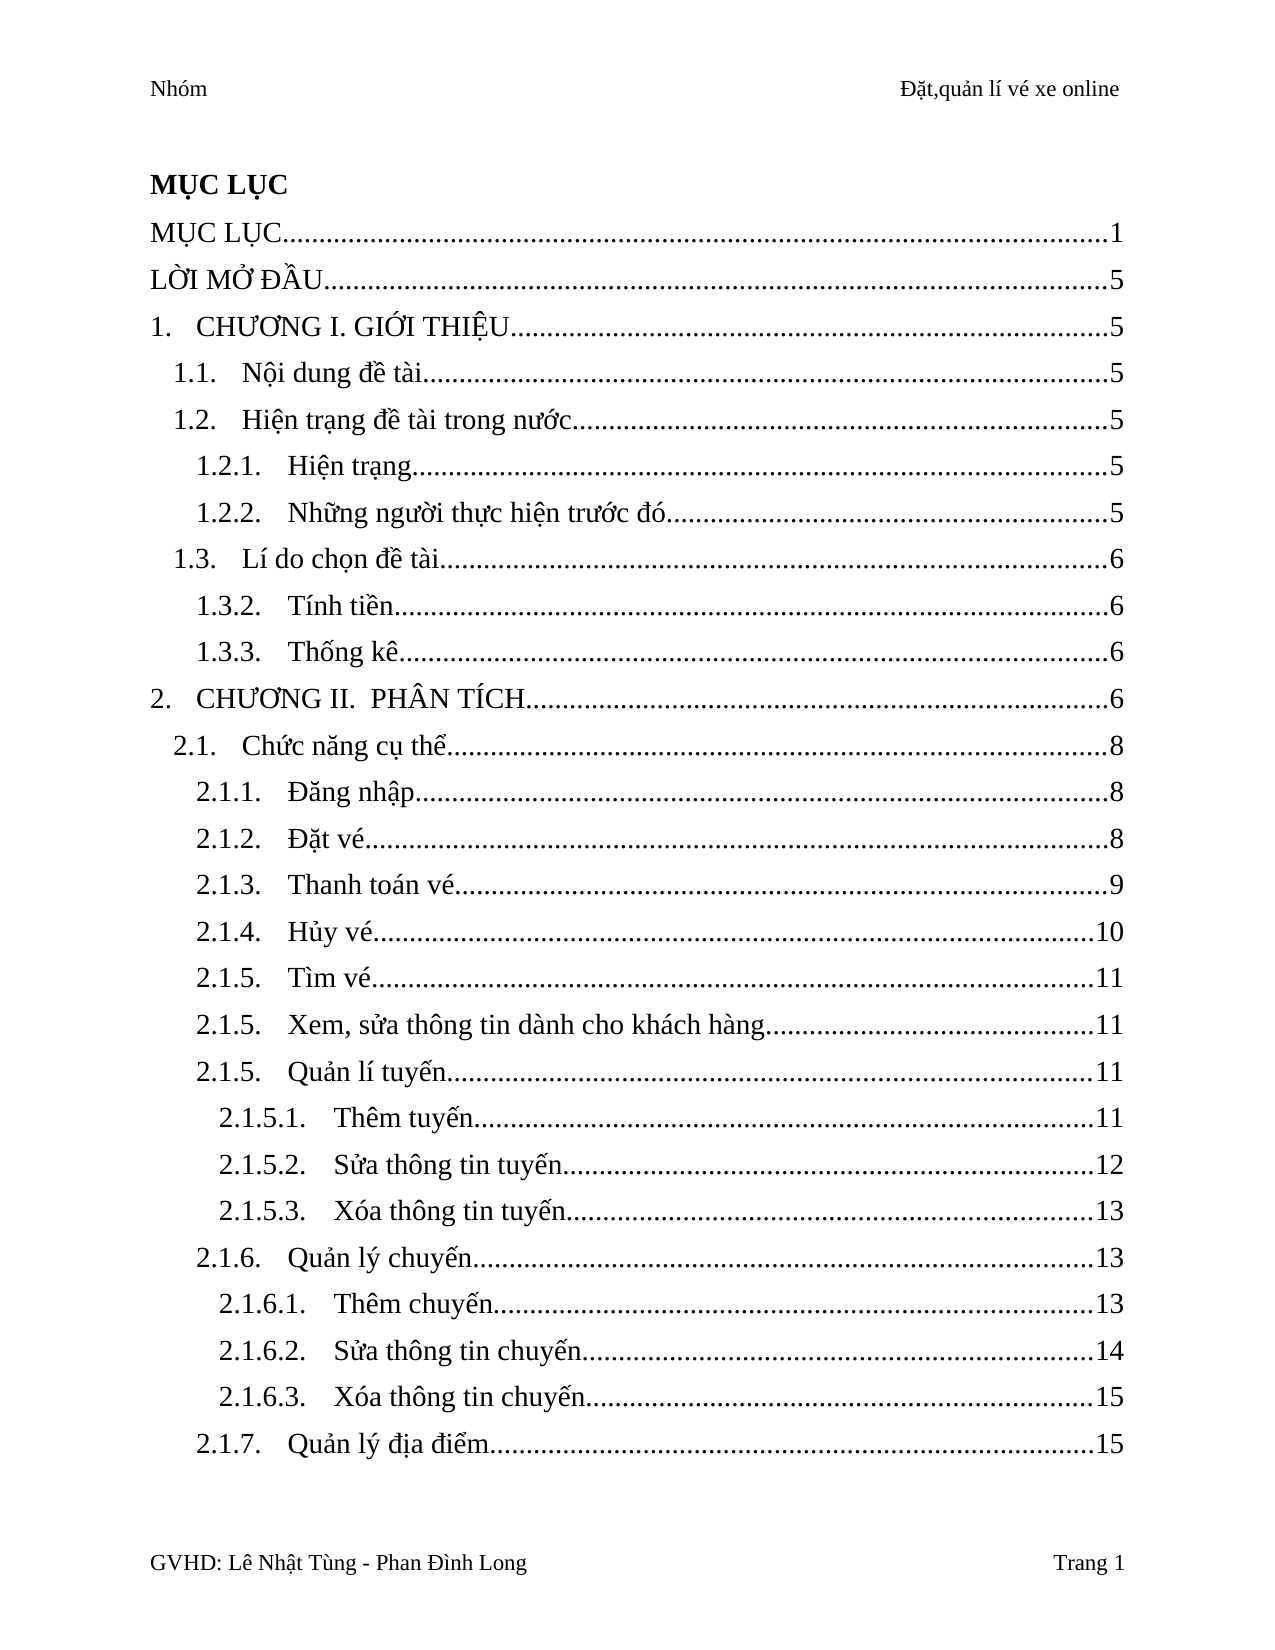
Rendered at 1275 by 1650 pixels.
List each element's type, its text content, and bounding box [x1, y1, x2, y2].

text 1.2.2. Những người thực hiện trước đó. 5 [196, 495, 1125, 528]
text 2.1.5. Tìm vé 11 [196, 961, 1125, 994]
text 2.1.2. Đặt vé 8 [196, 821, 1125, 854]
text 2.1. Chức năng cụ thể 8 [173, 728, 1125, 761]
text 1.3.3. Thống kê 6 [196, 634, 1125, 668]
text 2.1.6. Quản lý chuyến 13 [196, 1240, 1125, 1273]
text 2.1.1. Đăng nhập 8 [196, 774, 1125, 808]
text 2.1.3. Thanh toán vé 9 [196, 867, 1125, 901]
text 2.1.4. Hủy vé 10 [196, 914, 1125, 947]
text 2.1.5.1. Thêm tuyến 11 [219, 1100, 1125, 1134]
text MỤC LỤC 1 [150, 216, 1125, 249]
text 1. CHƯƠNG I. GIỚI THIỆU 5 [150, 309, 1125, 342]
text 2.1.5. Xem, sửa thông tin dành cho khách hàng 11 [196, 1007, 1125, 1041]
text 1.3.2. Tính tiền 6 [196, 588, 1125, 622]
text 2.1.6.2. Sửa thông tin chuyến 14 [219, 1333, 1125, 1367]
text 1.2.1. Hiện trạng. 5 [196, 448, 1125, 482]
text 1.2. Hiện trạng đề tài trong nước 5 [173, 402, 1125, 435]
subtitle MỤC LỤC [150, 167, 1125, 200]
text 1.1. Nội dung đề tài 5 [173, 355, 1125, 389]
text 2.1.5. Quản lí tuyến 11 [196, 1054, 1125, 1087]
text 2.1.6.3. Xóa thông tin chuyến 15 [219, 1379, 1125, 1413]
text 1.3. Lí do chọn đề tài 6 [173, 541, 1125, 575]
text LỜI MỞ ĐẦU 5 [150, 262, 1125, 296]
text 2. CHƯƠNG II. PHÂN TÍCH 6 [150, 681, 1125, 715]
text 2.1.5.2. Sửa thông tin tuyến 12 [219, 1147, 1125, 1180]
text 2.1.6.1. Thêm chuyến 13 [219, 1286, 1125, 1320]
text 2.1.7. Quản lý địa điểm 15 [196, 1426, 1125, 1460]
text 2.1.5.3. Xóa thông tin tuyến 13 [219, 1193, 1125, 1227]
